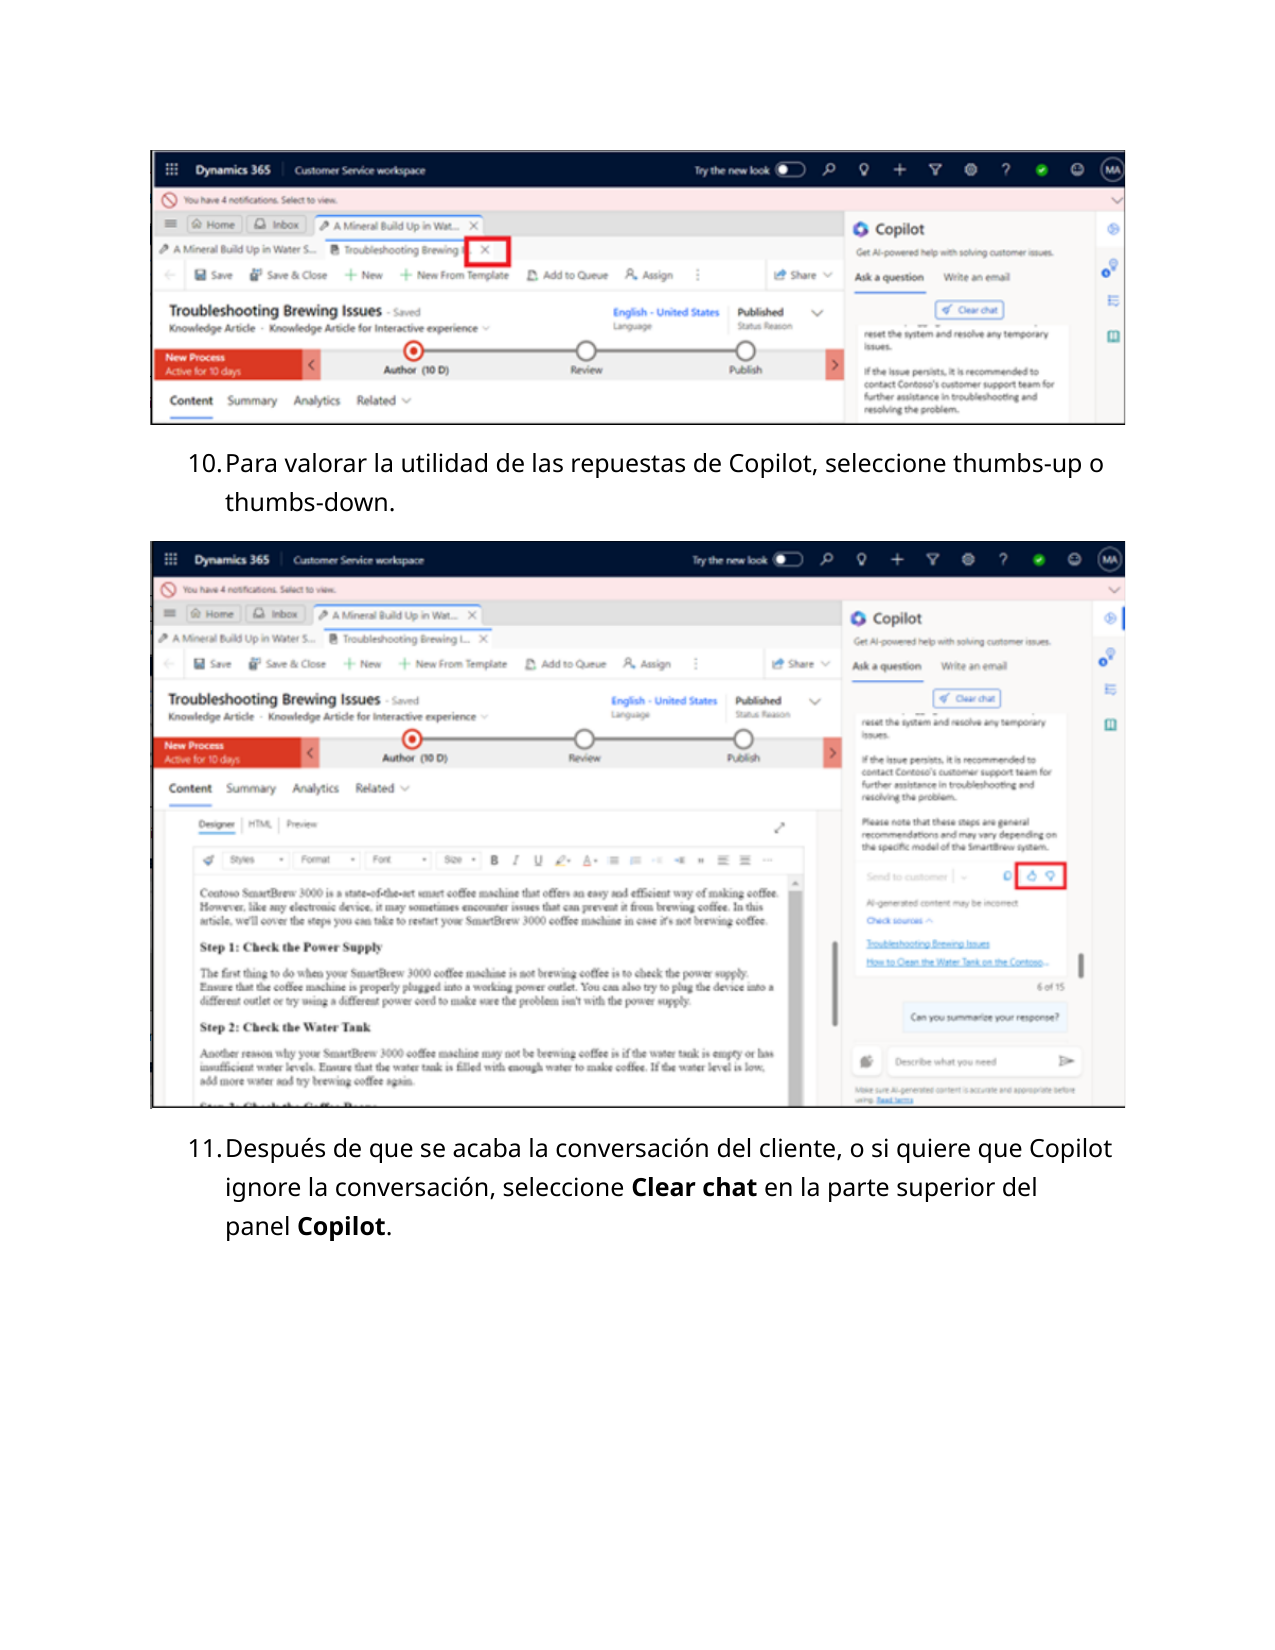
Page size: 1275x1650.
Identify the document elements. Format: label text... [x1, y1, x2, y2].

picture [150, 150, 1125, 425]
list Después de que se acaba la conversación del cliente, o si quiere que Copilot ignore la conversación, seleccione Clear chat en la parte superior del panel Copilot. [187, 1130, 1125, 1243]
picture [150, 541, 1125, 1109]
list Para valorar la utilidad de las repuestas de Copilot, seleccione thumbs-up o thumbs-down. [187, 446, 1125, 519]
